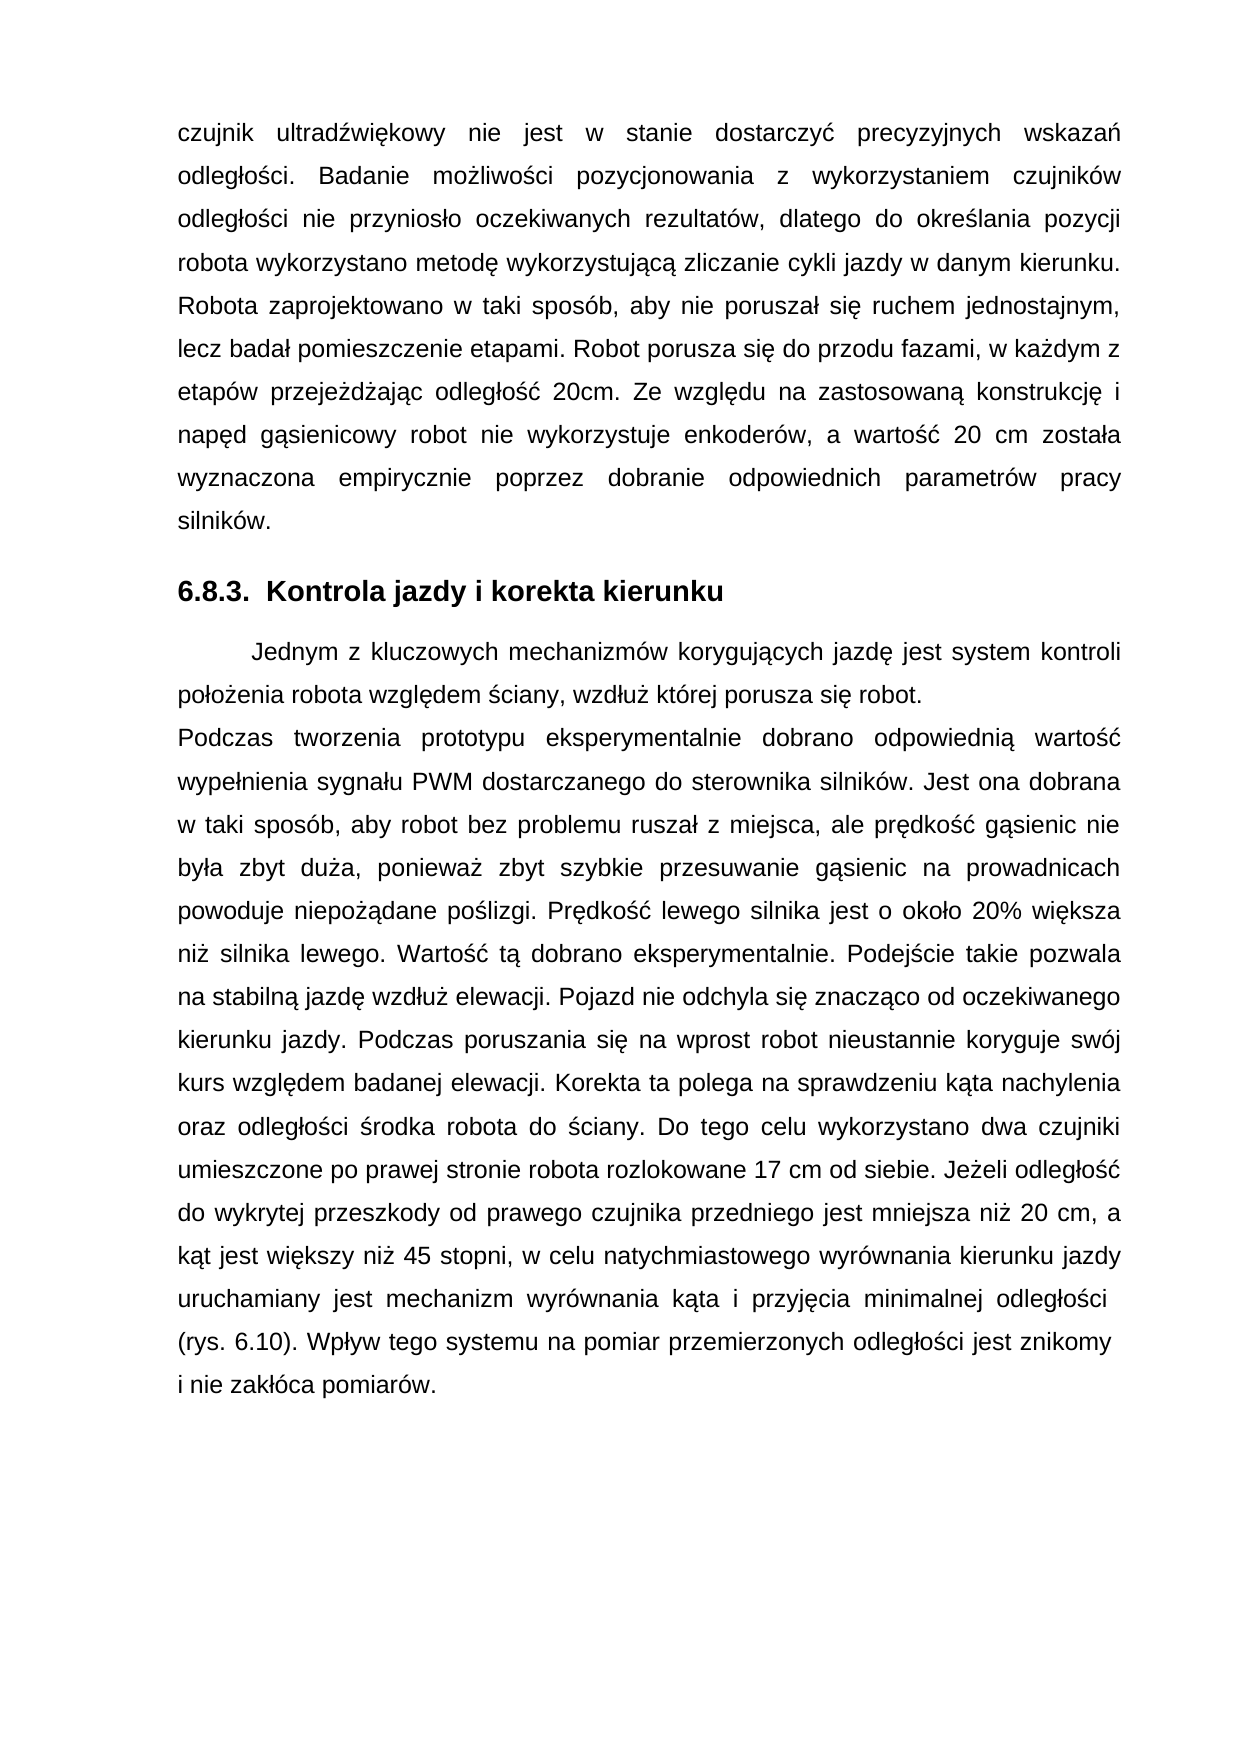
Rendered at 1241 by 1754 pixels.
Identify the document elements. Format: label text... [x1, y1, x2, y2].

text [177, 118, 1122, 535]
text Podczas tworzenia prototypu eksperymentalnie dobrano odpowiednią wartość wypełnienia sygnału PWM dostarczanego do sterownika silników. Jest ona dobrana w taki sposób, aby robot bez problemu ruszał z miejsca, ale prędkość gąsienic nie była zbyt duża, ponieważ zbyt szybkie przesuwanie gąsienic na prowadnicach powoduje niepożądane poślizgi. Prędkość lewego silnika jest o około 20% większa niż silnika lewego. Wartość tą dobrano eksperymentalnie. Podejście takie pozwala na stabilną jazdę wzdłuż elewacji. Pojazd nie odchyla się znacząco od oczekiwanego kierunku jazdy. Podczas poruszania się na wprost robot nieustannie koryguje swój kurs względem badanej elewacji. Korekta ta polega na sprawdzeniu kąta nachylenia oraz odległości środka robota do ściany. Do tego celu wykorzystano dwa czujniki umieszczone po prawej stronie robota rozlokowane 17 cm od siebie. Jeżeli odległość do wykrytej przeszkody od prawego czujnika przedniego jest mniejsza niż 20 cm, a kąt jest większy niż 45 stopni, w celu natychmiastowego wyrównania kierunku jazdy uruchamiany jest mechanizm wyrównania kąta i przyjęcia minimalnej odległości (rys. 6.10). Wpływ tego systemu na pomiar przemierzonych odległości jest znikomy i nie zakłóca pomiarów. [177, 723, 1122, 1399]
subtitle Kontrola jazdy i korekta kierunku [177, 574, 1122, 608]
text Jednym z kluczowych mechanizmów korygujących jazdę jest system kontroli położenia robota względem ściany, wzdłuż której porusza się robot. [177, 637, 1122, 709]
